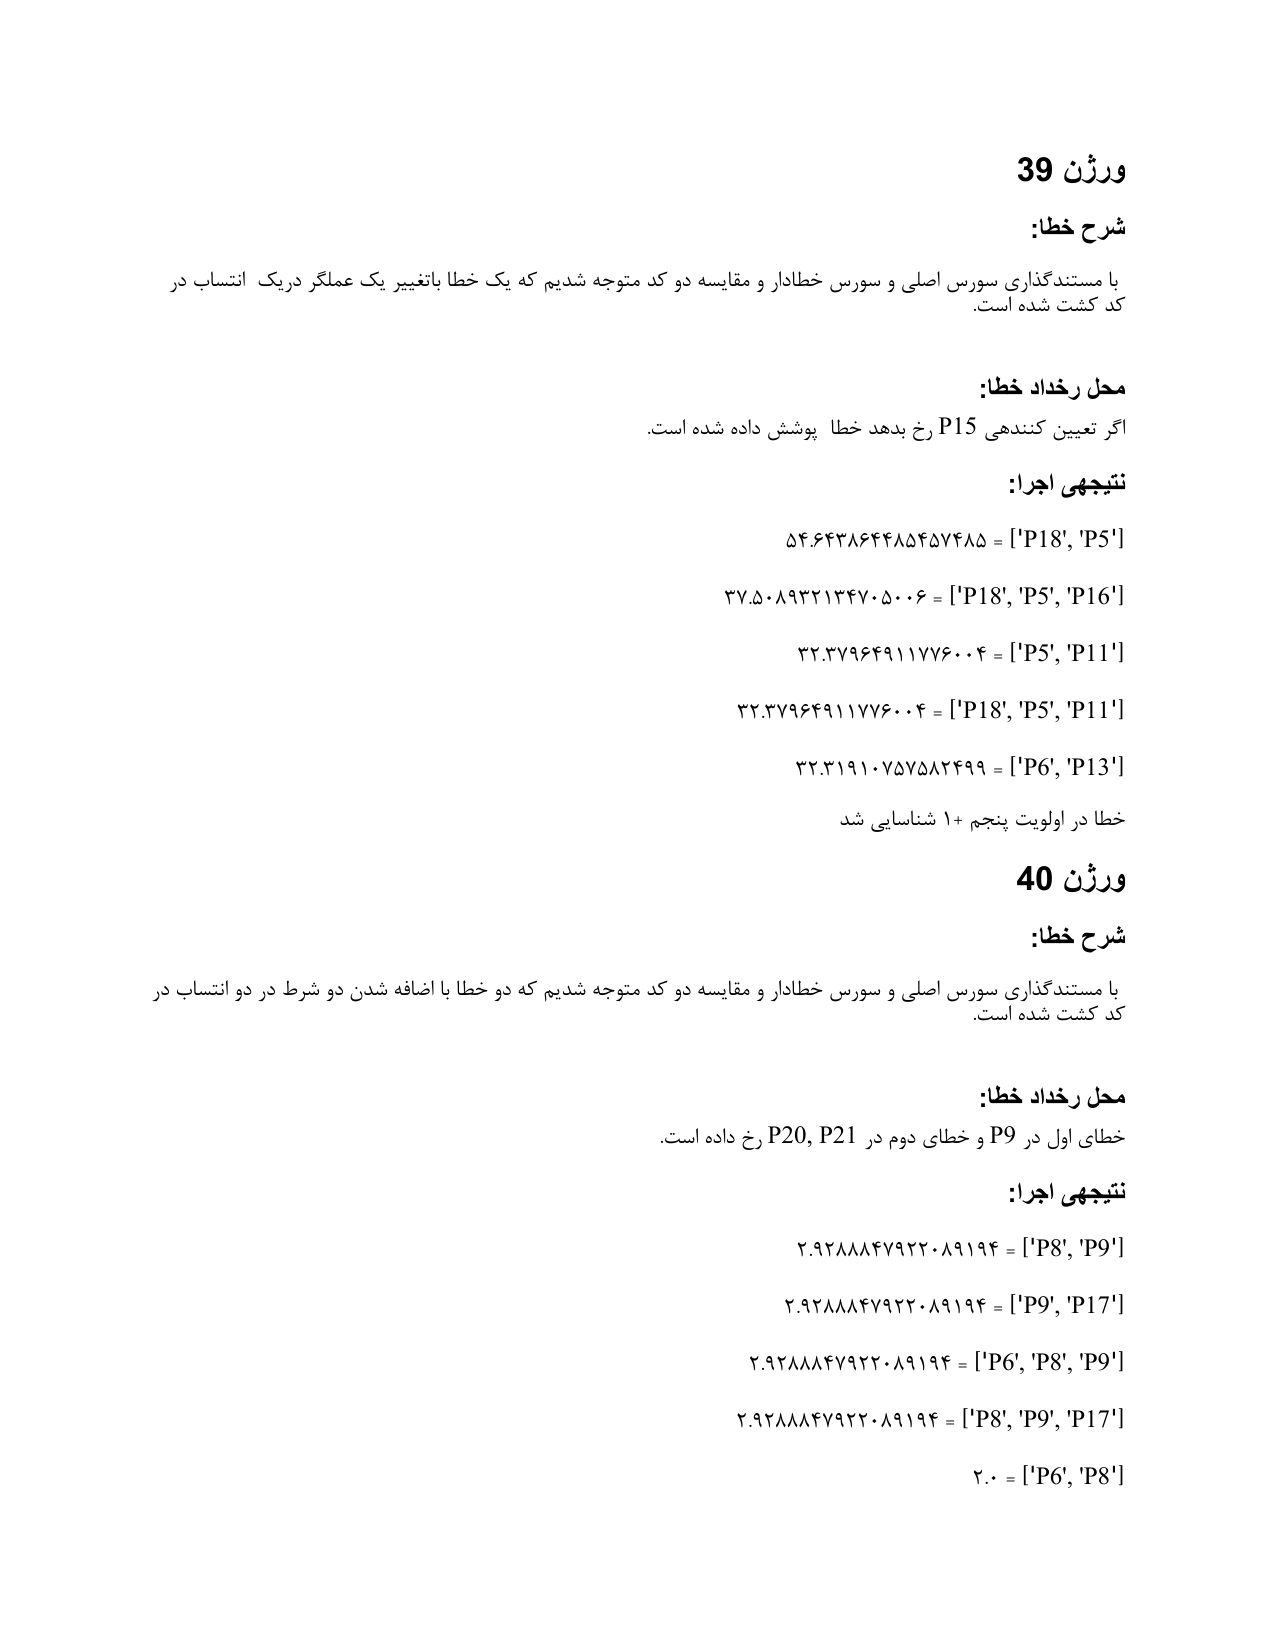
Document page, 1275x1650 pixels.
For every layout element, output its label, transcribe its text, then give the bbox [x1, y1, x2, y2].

subtitle شرح خطا: [150, 213, 1125, 245]
text ['P9', 'P17'] = 2.9288847922089194 [150, 1290, 1125, 1322]
subtitle محل رخداد خطا: [150, 345, 1125, 405]
text ['P6', 'P13'] = 32.31910757582499 [150, 752, 1125, 784]
subtitle با مستندگذاری سورس اصلی و سورس خطادار و مقایسه دو کد متوجه شدیم که دو خطا با اضافه شدن دو شرط در دو انتساب در کد کشت شده است. [150, 979, 1125, 1029]
text خطا در اولویت پنجم +1 شناسایی شد [150, 809, 1125, 834]
text ['P18', 'P5', 'P16'] = 37.508932134705006 [150, 581, 1125, 613]
text ['P18', 'P5'] = 54.643864485457485 [150, 524, 1125, 556]
text ['P6', 'P8'] = 2.0 [150, 1461, 1125, 1493]
text ['P18', 'P5', 'P11'] = 32.37964911776004 [150, 695, 1125, 727]
text نتیجهی اجرا: [150, 468, 1125, 499]
subtitle ورژن 40 [150, 859, 1125, 897]
subtitle ورژن 39 [150, 150, 1125, 188]
text ['P6', 'P8', 'P9'] = 2.9288847922089194 [150, 1347, 1125, 1379]
text ['P5', 'P11'] = 32.37964911776004 [150, 638, 1125, 670]
text ['P8', 'P9'] = 2.9288847922089194 [150, 1233, 1125, 1265]
text نتیجهی اجرا: [150, 1177, 1125, 1208]
subtitle شرح خطا: [150, 922, 1125, 954]
subtitle محل رخداد خطا: [150, 1054, 1125, 1114]
text خطای اول در P9 و خطای دوم در P20, P21 رخ داده است. [150, 1120, 1125, 1152]
subtitle با مستندگذاری سورس اصلی و سورس خطادار و مقایسه دو کد متوجه شدیم که یک خطا باتغییر یک عملگر دریک انتساب در کد کشت شده است. [150, 270, 1125, 320]
text اگر تعیین کنندهی P15 رخ بدهد خطا پوشش داده شده است. [150, 411, 1125, 443]
text ['P8', 'P9', 'P17'] = 2.9288847922089194 [150, 1404, 1125, 1436]
